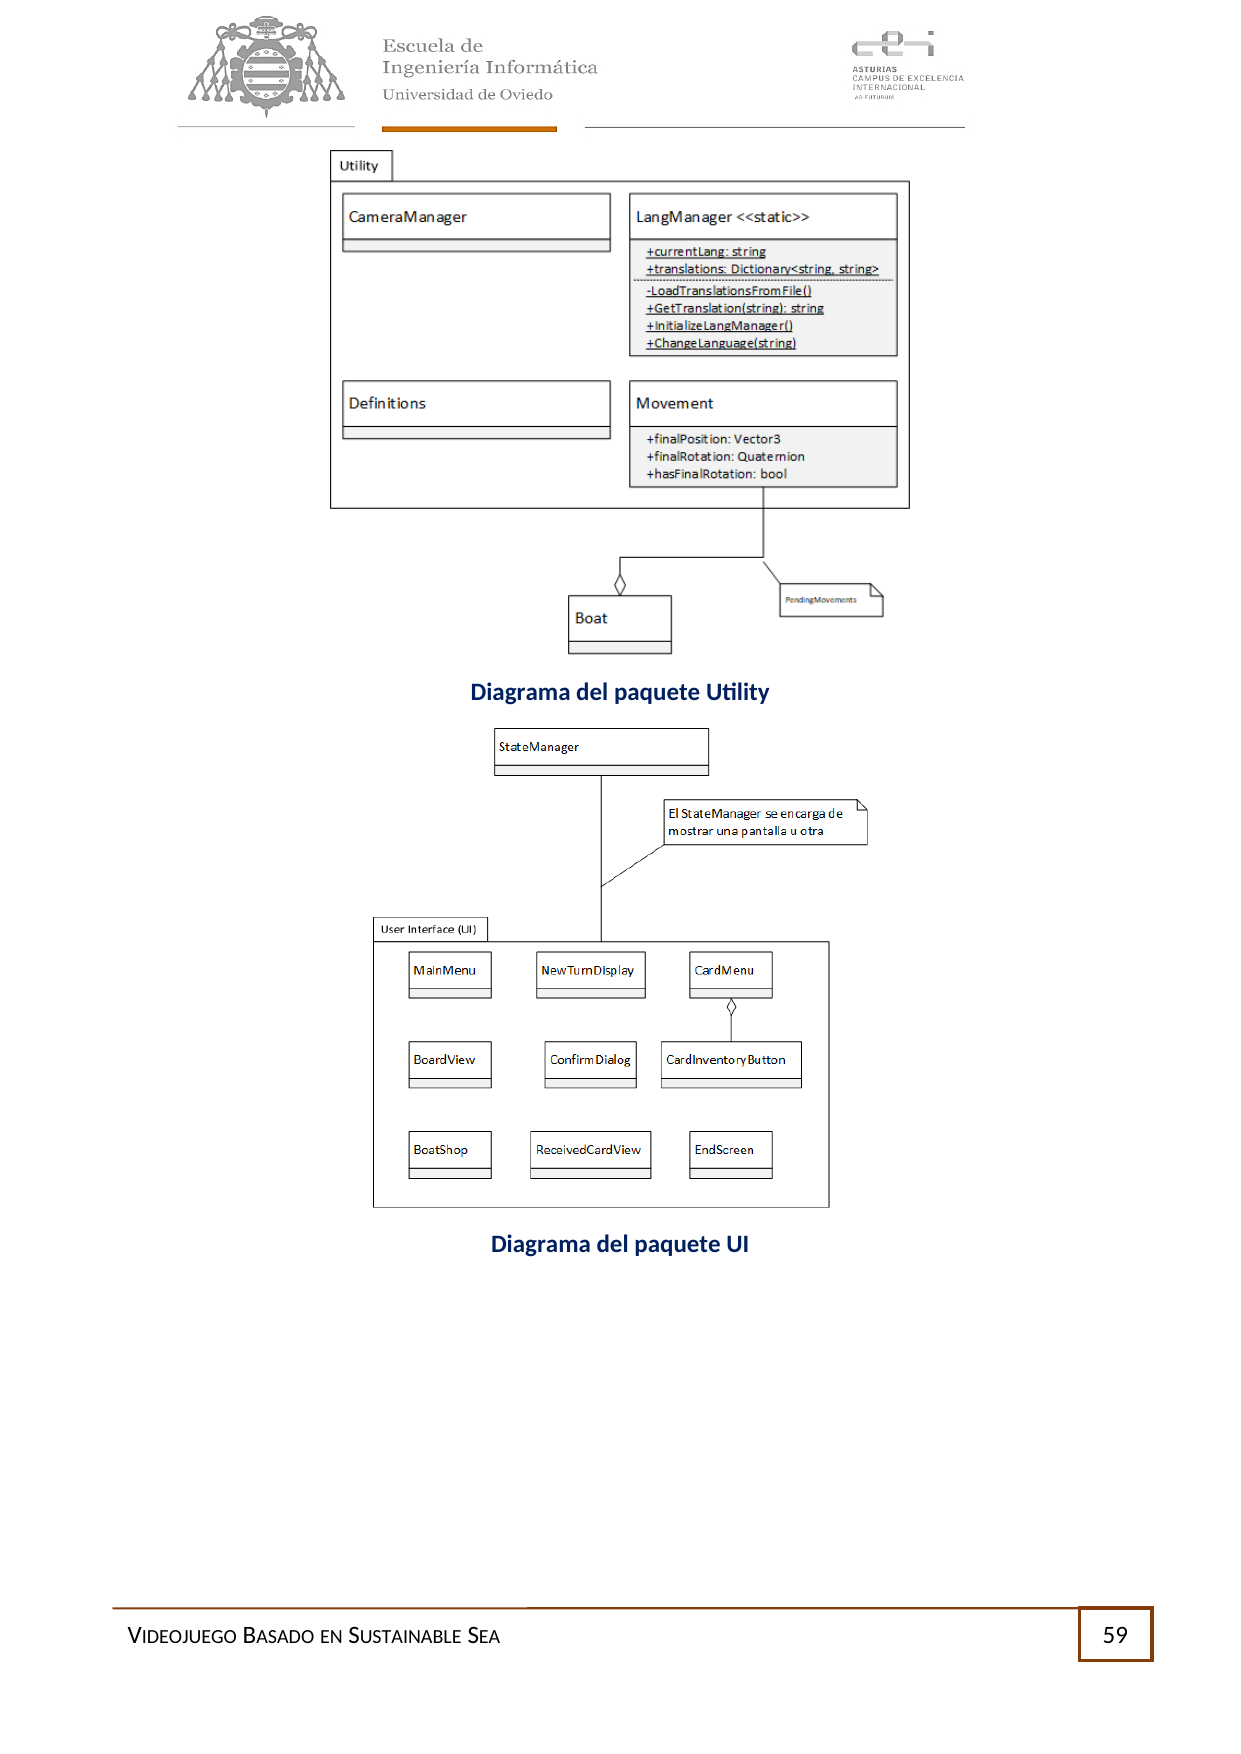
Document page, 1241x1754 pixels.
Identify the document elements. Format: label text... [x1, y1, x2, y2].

picture [372, 727, 868, 1208]
picture [113, 6, 1030, 142]
text Diagrama del paquete Utility [112, 676, 1128, 707]
text Diagrama del paquete UI [112, 1228, 1128, 1259]
picture [330, 150, 911, 655]
